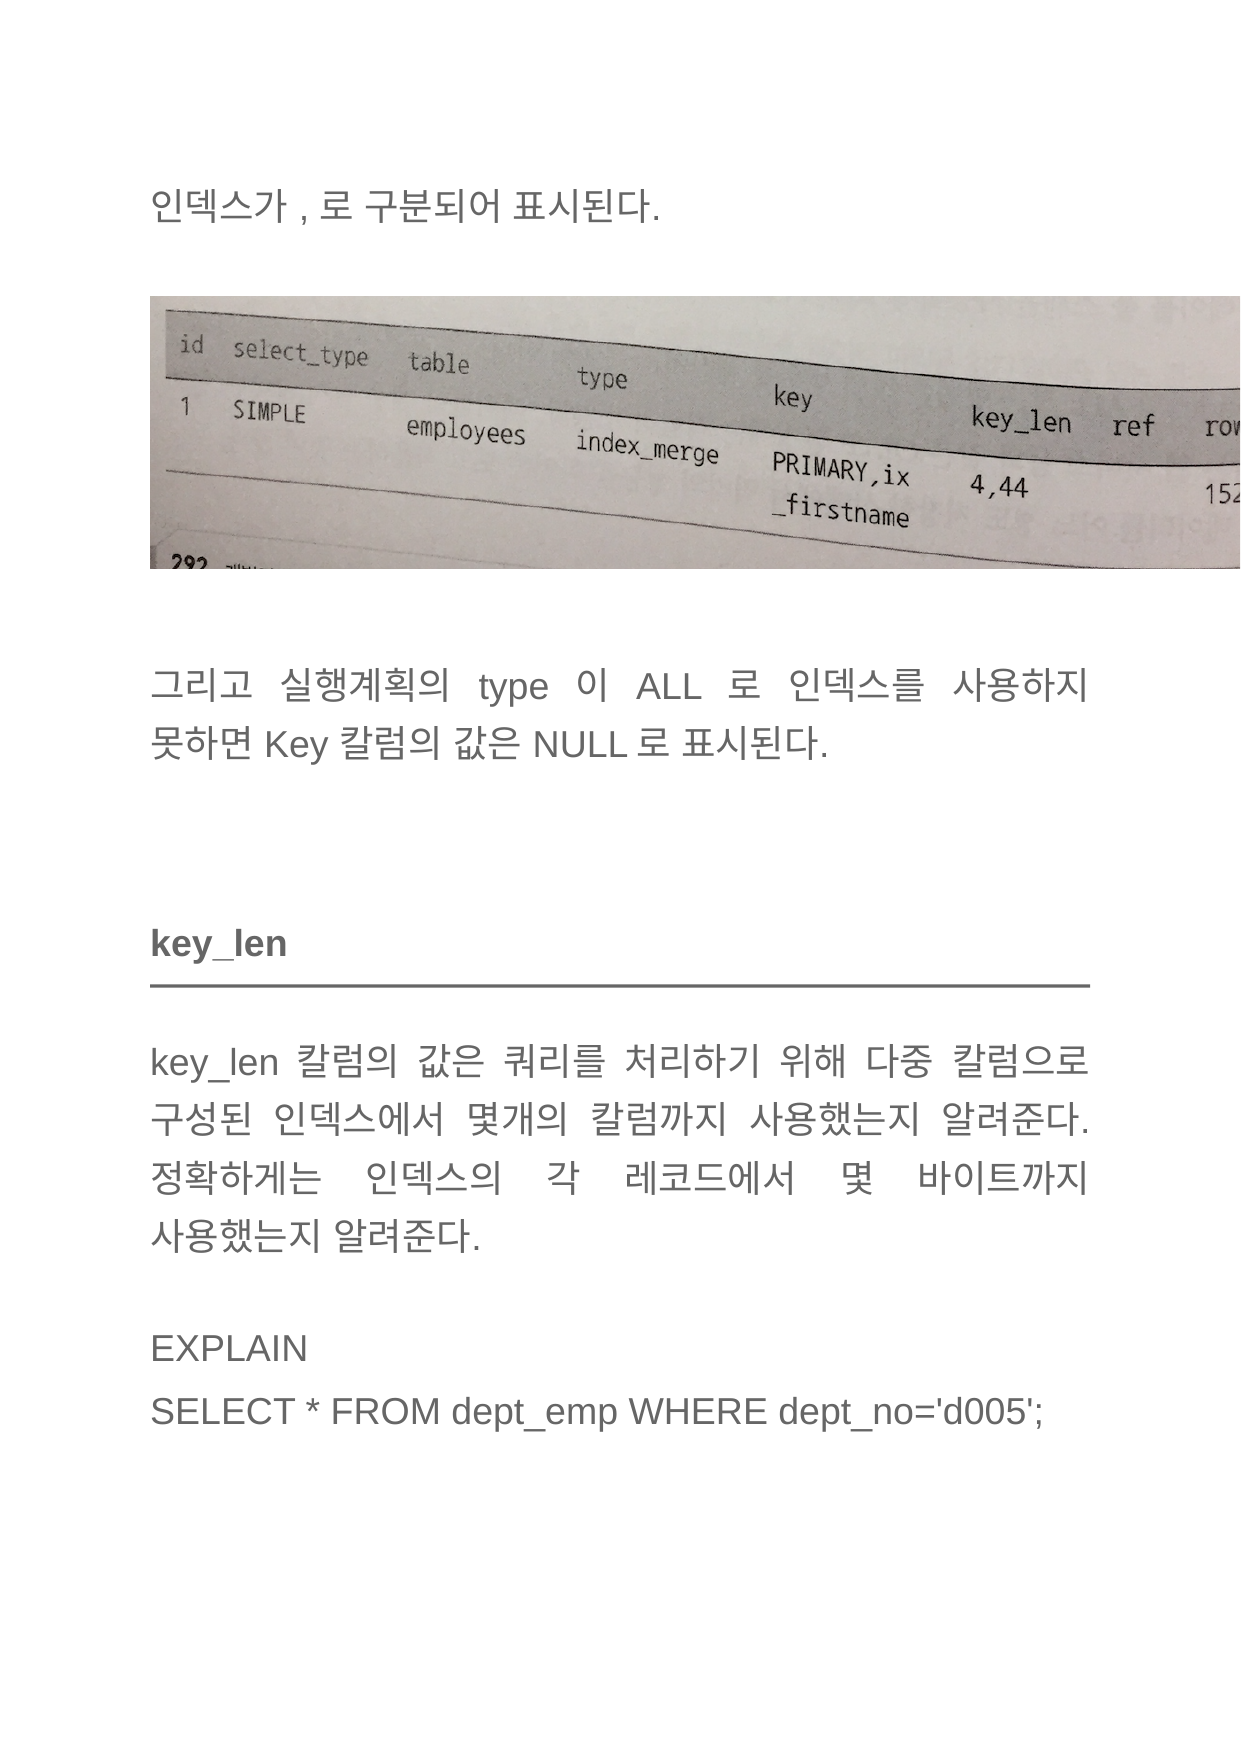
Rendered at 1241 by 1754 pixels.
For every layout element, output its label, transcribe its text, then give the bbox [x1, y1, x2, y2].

picture [150, 296, 1241, 569]
text key_len 칼럼의 값은 쿼리를 처리하기 위해 다중 칼럼으로 구성된 인덱스에서 몇개의 칼럼까지 사용했는지 알려준다. 정확하게는 인덱스의 각 레코드에서 몇 바이트까지 사용했는지 알려준다. [150, 1032, 1090, 1262]
text 그리고 실행계획의 type 이 ALL 로 인덱스를 사용하지 못하면 Key 칼럼의 값은 NULL로 표시된다. [150, 656, 1090, 769]
text SELECT * FROM dept_emp WHERE dept_no='d005'; [150, 1389, 1090, 1433]
text key_len [150, 921, 1090, 964]
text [150, 177, 1090, 231]
text EXPLAIN [150, 1326, 1090, 1369]
